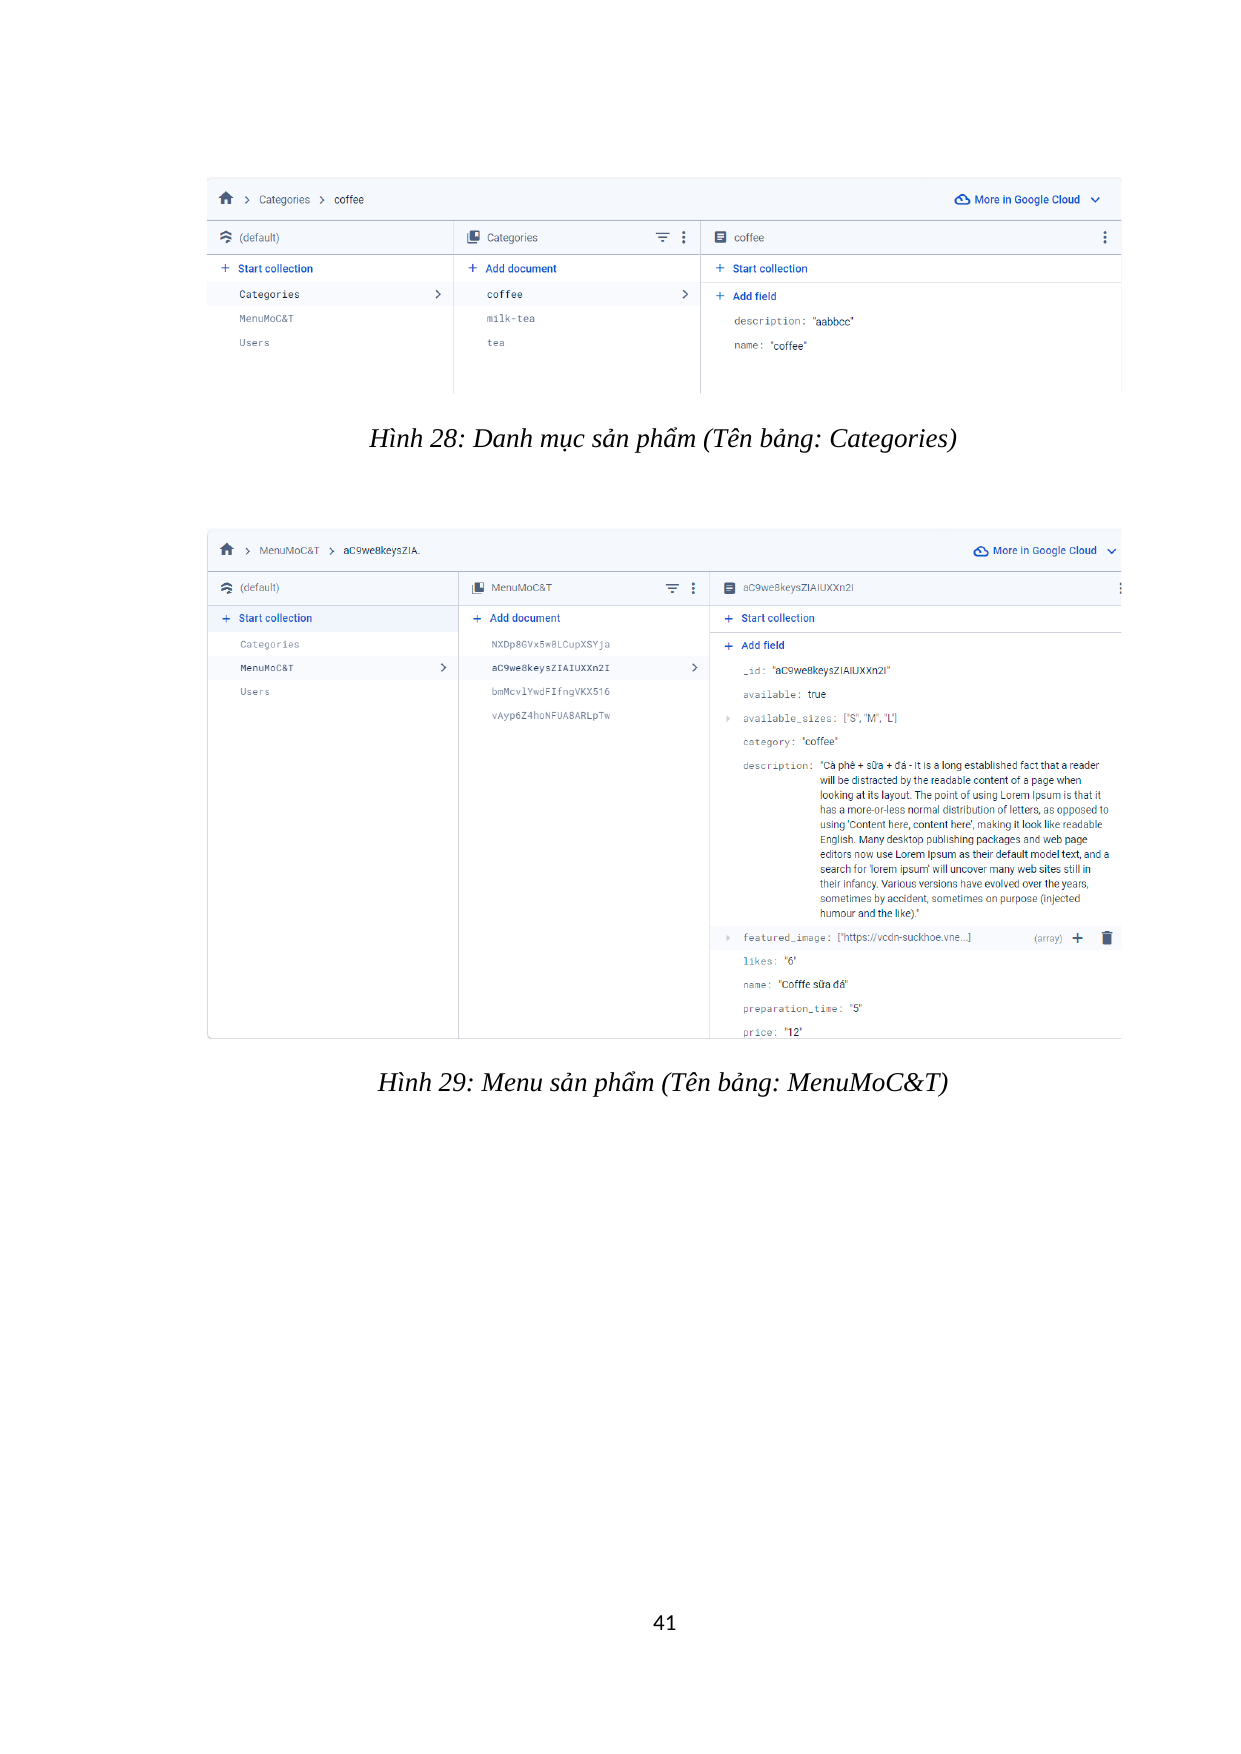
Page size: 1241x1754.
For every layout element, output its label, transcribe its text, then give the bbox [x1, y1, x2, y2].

picture [206, 177, 1122, 395]
text Hình 28: Danh mục sản phẩm (Tên bảng: Categories) [207, 422, 1122, 453]
picture [206, 528, 1122, 1039]
text Hình 29: Menu sản phẩm (Tên bảng: MenuMoC&T) [207, 1066, 1122, 1097]
